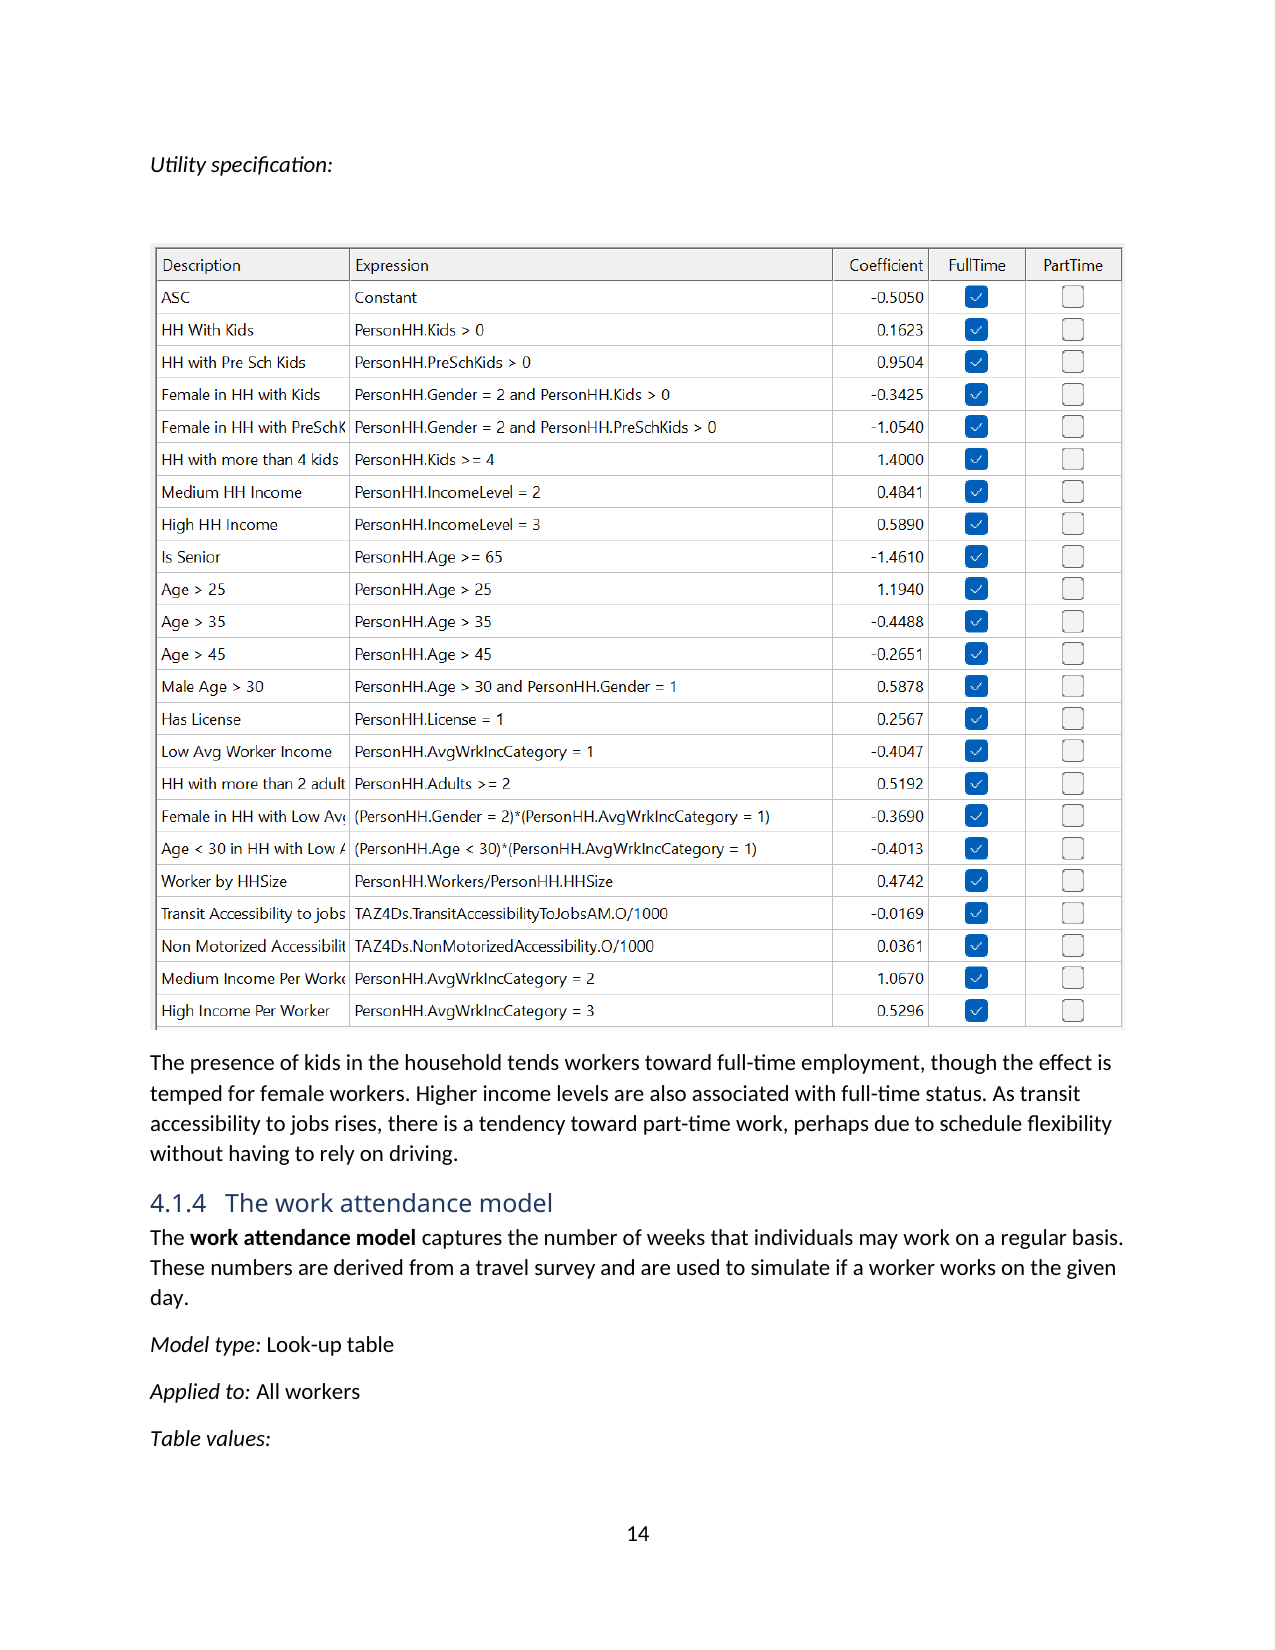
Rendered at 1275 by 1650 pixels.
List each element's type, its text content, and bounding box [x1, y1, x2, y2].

text Model type: Look-up table [150, 1330, 1125, 1358]
text The presence of kids in the household tends workers toward full-time employment, though the effect is temped for female workers. Higher income levels are also associated with full-time status. As transit accessibility to jobs rises, there is a tendency toward part-time work, perhaps due to schedule flexibility without having to rely on driving. [150, 1048, 1125, 1167]
text Table values: [150, 1424, 1125, 1452]
text Utility specification: [150, 150, 1125, 178]
text Applied to: All workers [150, 1377, 1125, 1405]
subtitle The work attendance model [150, 1186, 1125, 1220]
picture [150, 243, 1125, 1030]
text The work attendance model captures the number of weeks that individuals may work on a regular basis. These numbers are derived from a travel survey and are used to simulate if a worker works on the given day. [150, 1223, 1125, 1311]
